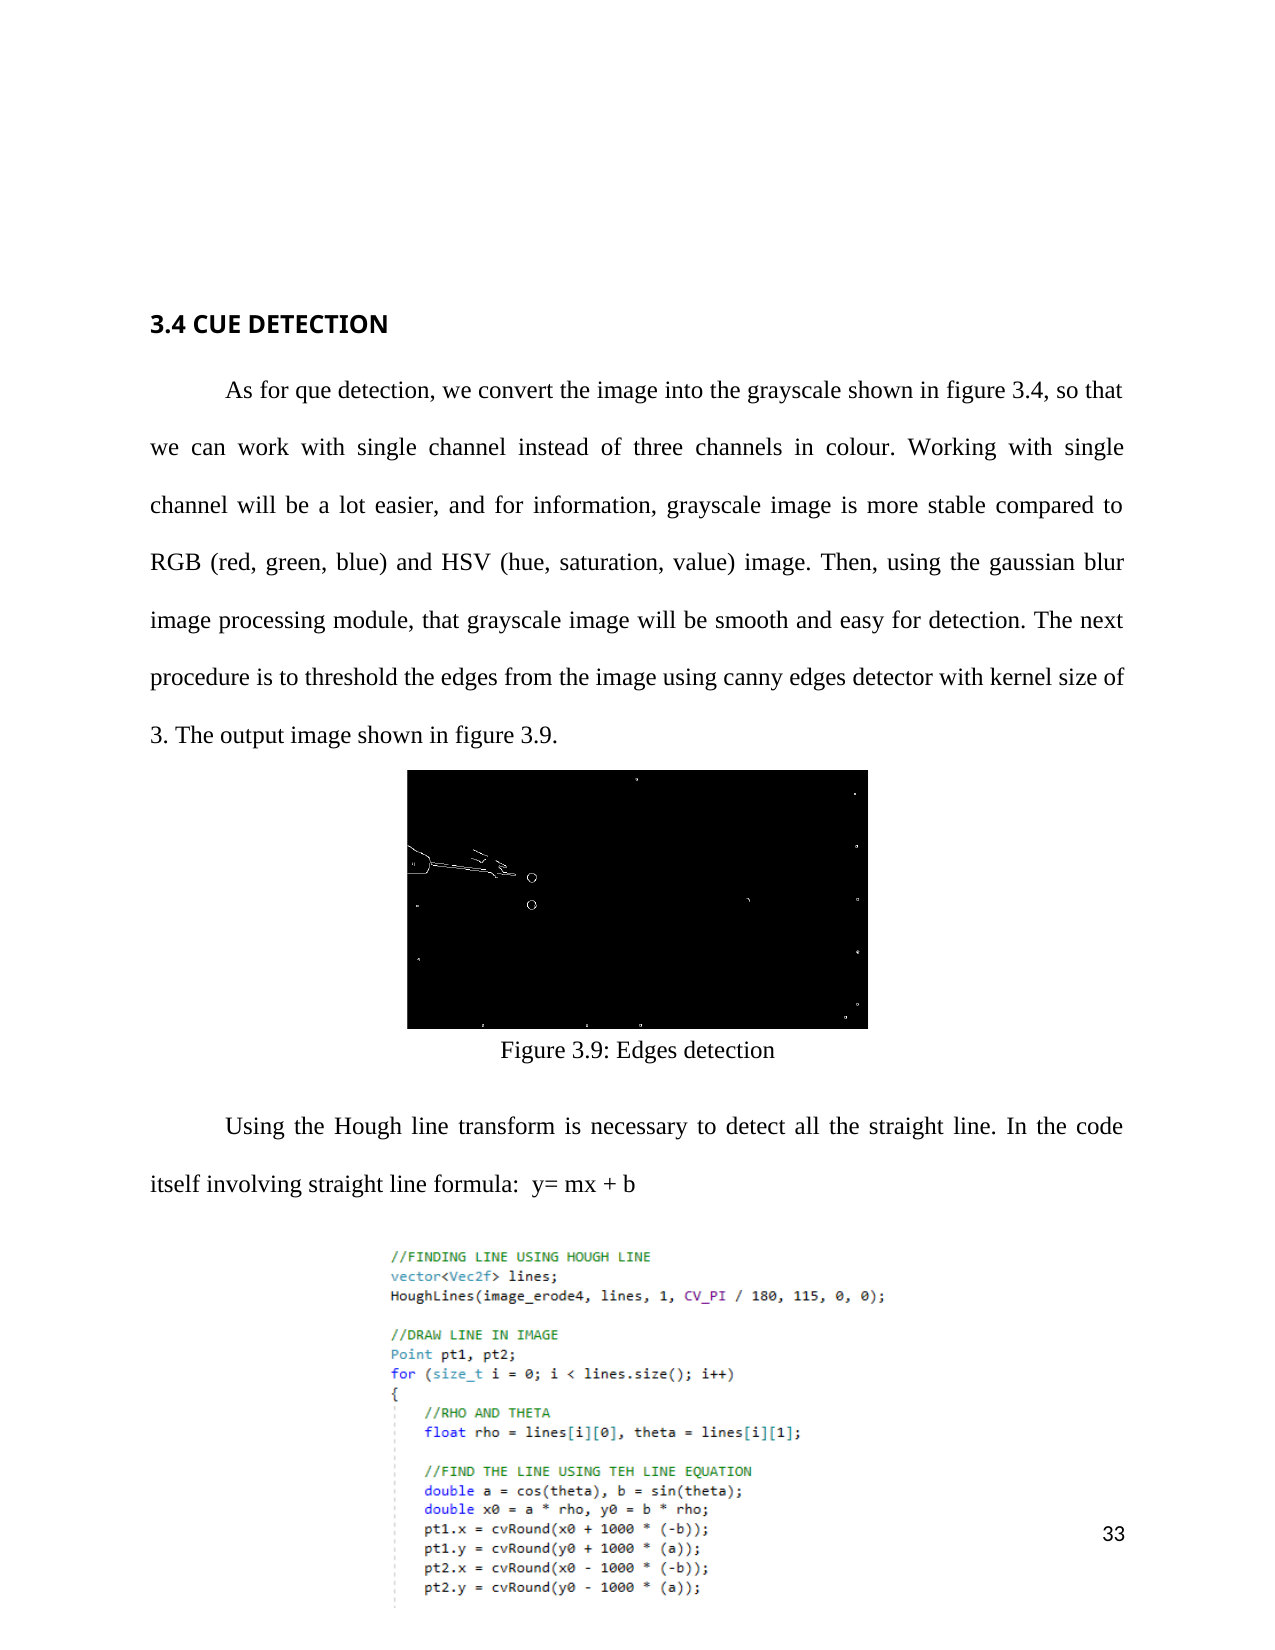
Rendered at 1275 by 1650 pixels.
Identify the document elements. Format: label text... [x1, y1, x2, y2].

picture [384, 1242, 891, 1608]
text As for que detection, we convert the image into the grayscale shown in figure 3.4, so that we can work with single channel instead of three channels in colour. Working with single channel will be a lot easier, and for information, grayscale image is more stable compared to RGB (red, green, blue) and HSV (hue, saturation, value) image. Then, using the gaussian blur image processing module, that grayscale image will be smooth and easy for detection. The next procedure is to threshold the edges from the image using canny edges detector with kernel size of 3. The output image shown in figure 3.9. [150, 375, 1125, 748]
picture [407, 770, 869, 1029]
text Using the Hough line transform is necessary to detect all the straight line. In the code itself involving straight line formula: y= mx + b [150, 1111, 1125, 1198]
subtitle CUE DETECTION [150, 307, 1125, 341]
